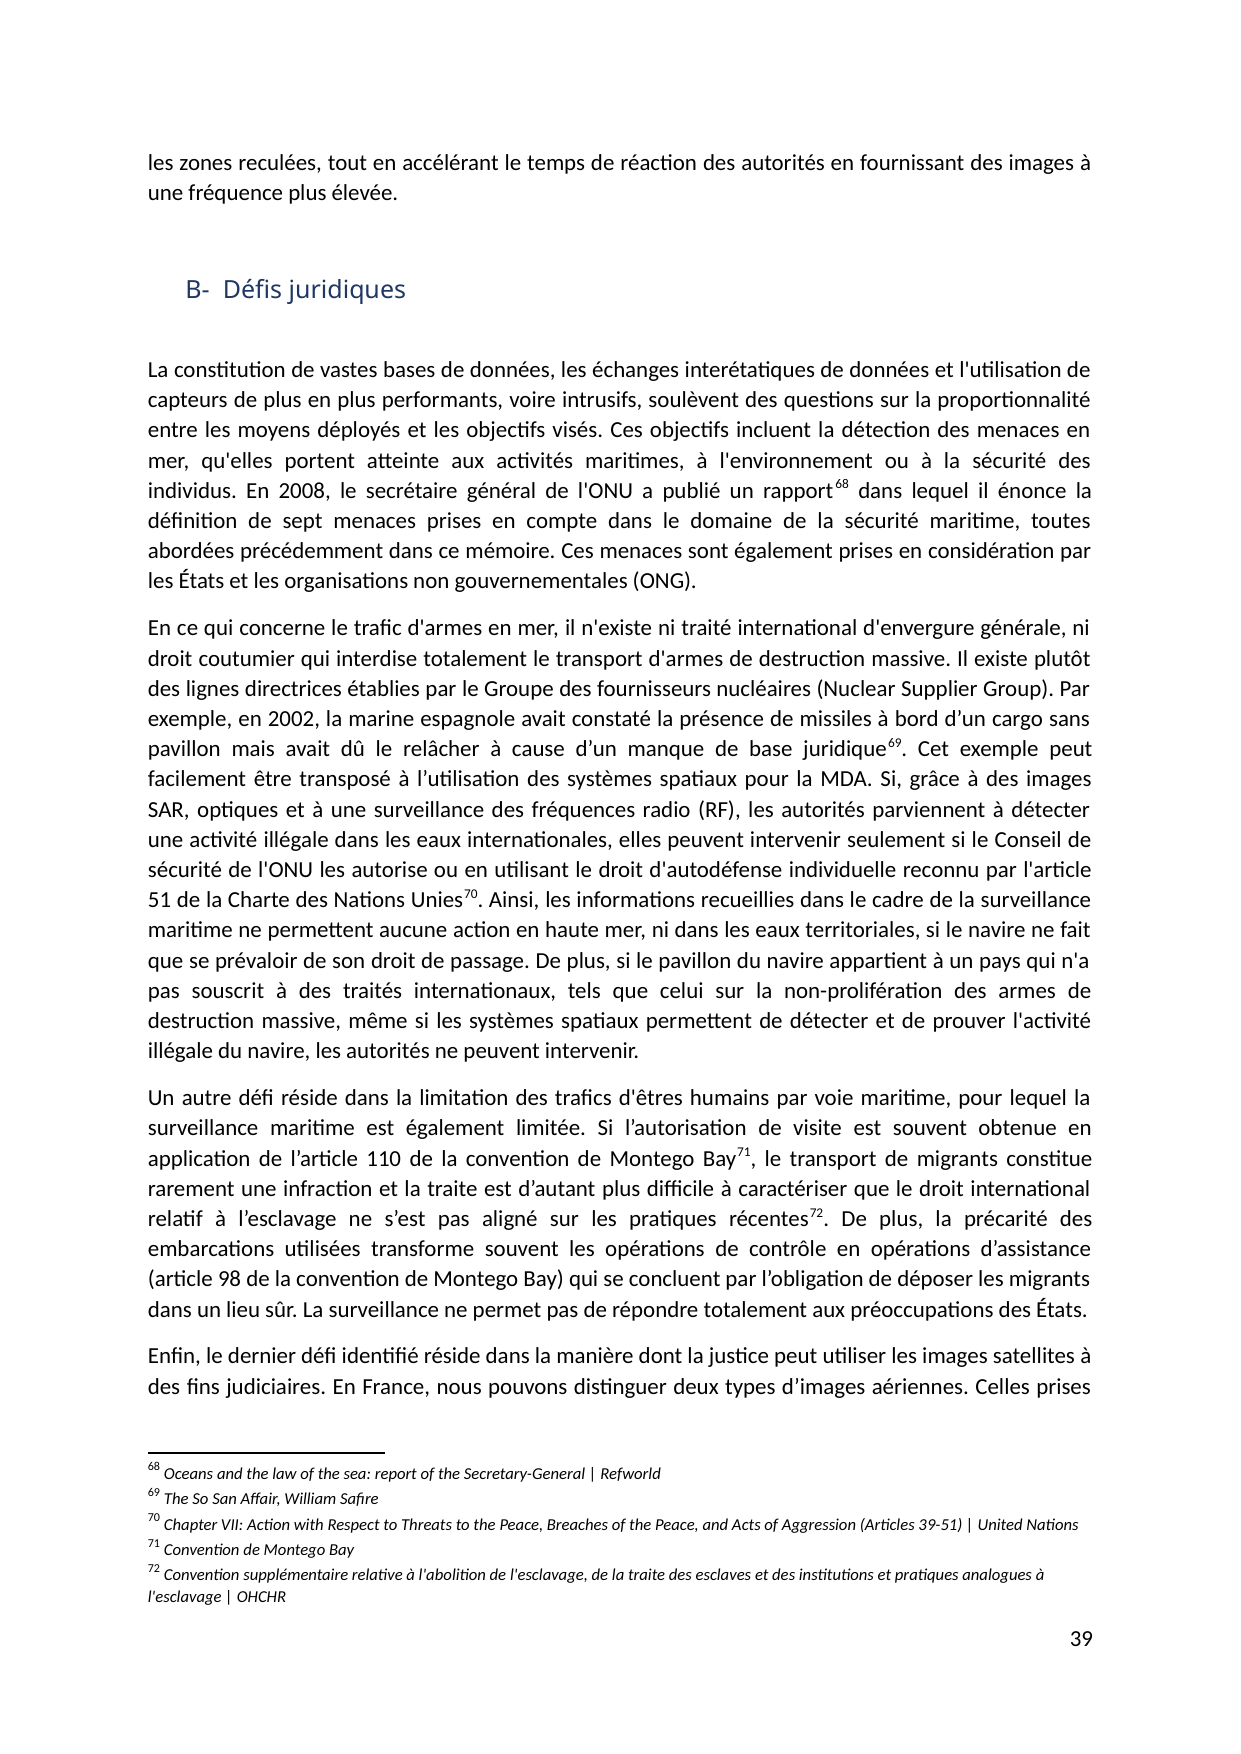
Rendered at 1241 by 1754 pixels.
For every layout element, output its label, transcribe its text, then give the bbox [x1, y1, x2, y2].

text La constitution de vastes bases de données, les échanges interétatiques de données et l'utilisation de capteurs de plus en plus performants, voire intrusifs, soulèvent des questions sur la proportionnalité entre les moyens déployés et les objectifs visés. Ces objectifs incluent la détection des menaces en mer, qu'elles portent atteinte aux activités maritimes, à l'environnement ou à la sécurité des individus. En 2008, le secrétaire général de l'ONU a publié un rapport dans lequel il énonce la définition de sept menaces prises en compte dans le domaine de la sécurité maritime, toutes abordées précédemment dans ce mémoire. Ces menaces sont également prises en considération par les États et les organisations non gouvernementales (ONG). [148, 355, 1093, 595]
subtitle Défis juridiques [185, 272, 1093, 306]
text Un autre défi réside dans la limitation des trafics d'êtres humains par voie maritime, pour lequel la surveillance maritime est également limitée. Si l’autorisation de visite est souvent obtenue en application de l’article 110 de la convention de Montego Bay, le transport de migrants constitue rarement une infraction et la traite est d’autant plus difficile à caractériser que le droit international relatif à l’esclavage ne s’est pas aligné sur les pratiques récentes. De plus, la précarité des embarcations utilisées transforme souvent les opérations de contrôle en opérations d’assistance (article 98 de la convention de Montego Bay) qui se concluent par l’obligation de déposer les migrants dans un lieu sûr. La surveillance ne permet pas de répondre totalement aux préoccupations des États. [148, 1083, 1093, 1323]
text En ce qui concerne le trafic d'armes en mer, il n'existe ni traité international d'envergure générale, ni droit coutumier qui interdise totalement le transport d'armes de destruction massive. Il existe plutôt des lignes directrices établies par le Groupe des fournisseurs nucléaires (Nuclear Supplier Group). Par exemple, en 2002, la marine espagnole avait constaté la présence de missiles à bord d’un cargo sans pavillon mais avait dû le relâcher à cause d’un manque de base juridique. Cet exemple peut facilement être transposé à l’utilisation des systèmes spatiaux pour la MDA. Si, grâce à des images SAR, optiques et à une surveillance des fréquences radio (RF), les autorités parviennent à détecter une activité illégale dans les eaux internationales, elles peuvent intervenir seulement si le Conseil de sécurité de l'ONU les autorise ou en utilisant le droit d'autodéfense individuelle reconnu par l'article 51 de la Charte des Nations Unies. Ainsi, les informations recueillies dans le cadre de la surveillance maritime ne permettent aucune action en haute mer, ni dans les eaux territoriales, si le navire ne fait que se prévaloir de son droit de passage. De plus, si le pavillon du navire appartient à un pays qui n'a pas souscrit à des traités internationaux, tels que celui sur la non-prolifération des armes de destruction massive, même si les systèmes spatiaux permettent de détecter et de prouver l'activité illégale du navire, les autorités ne peuvent intervenir. [148, 613, 1093, 1064]
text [148, 148, 1093, 206]
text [148, 1342, 1093, 1400]
